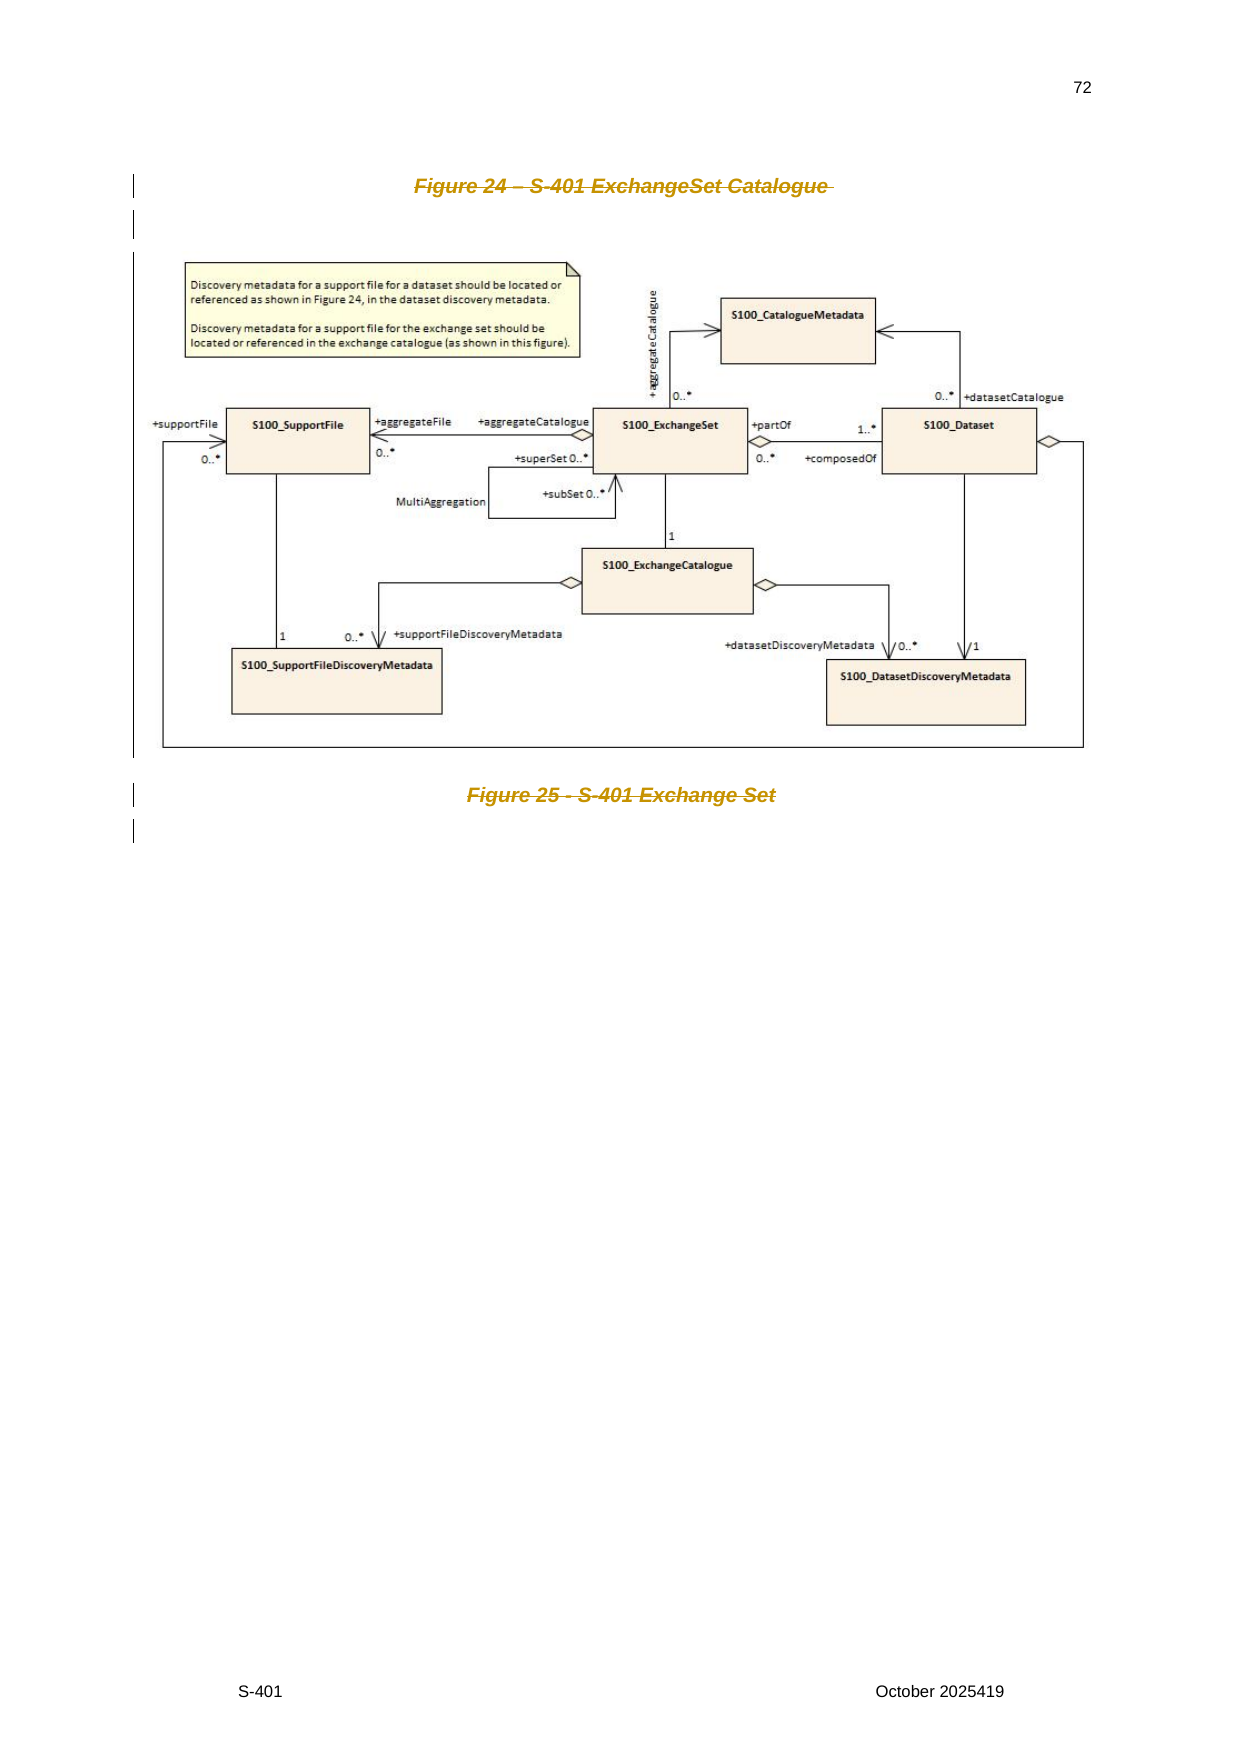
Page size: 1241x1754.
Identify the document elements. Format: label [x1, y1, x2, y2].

picture [147, 251, 1094, 758]
